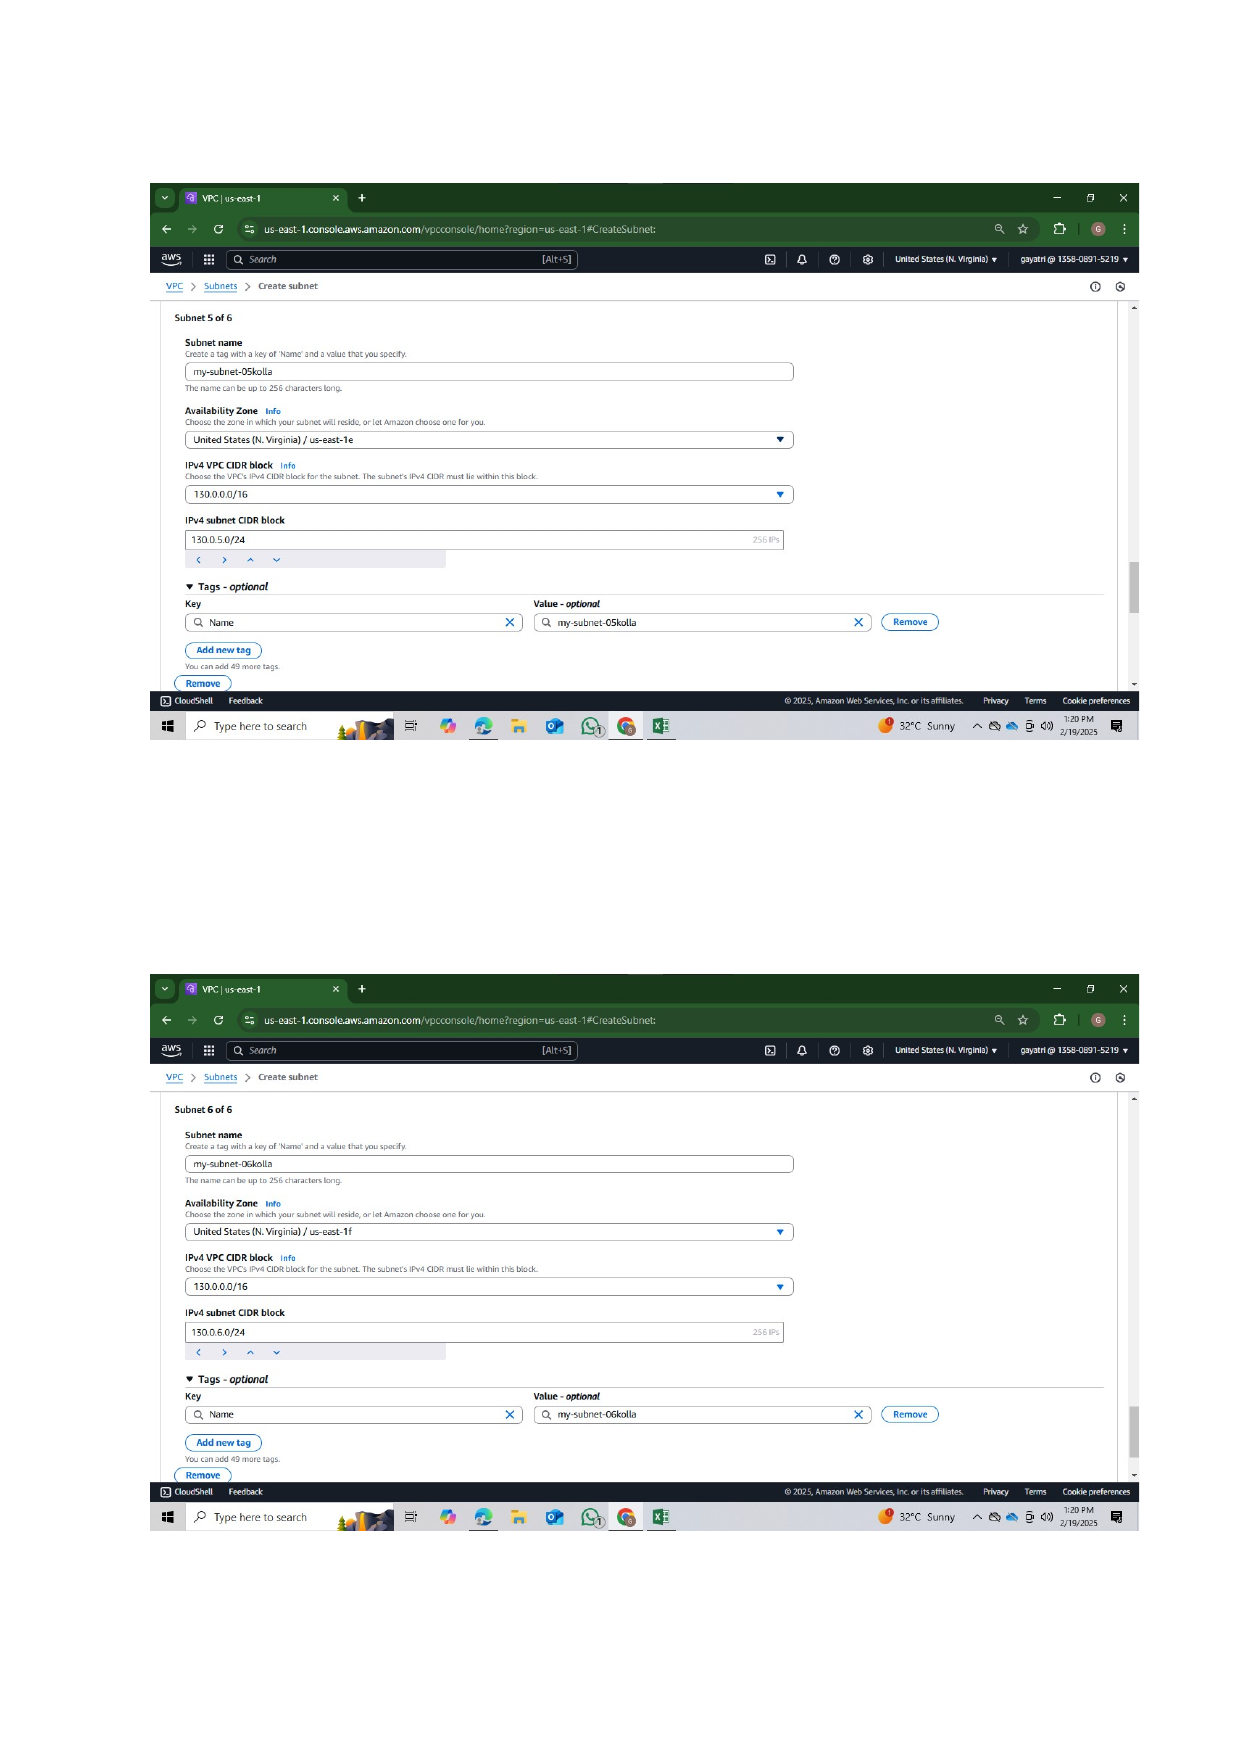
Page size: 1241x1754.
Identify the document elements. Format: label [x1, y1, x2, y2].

picture [150, 183, 1140, 740]
picture [150, 974, 1140, 1531]
